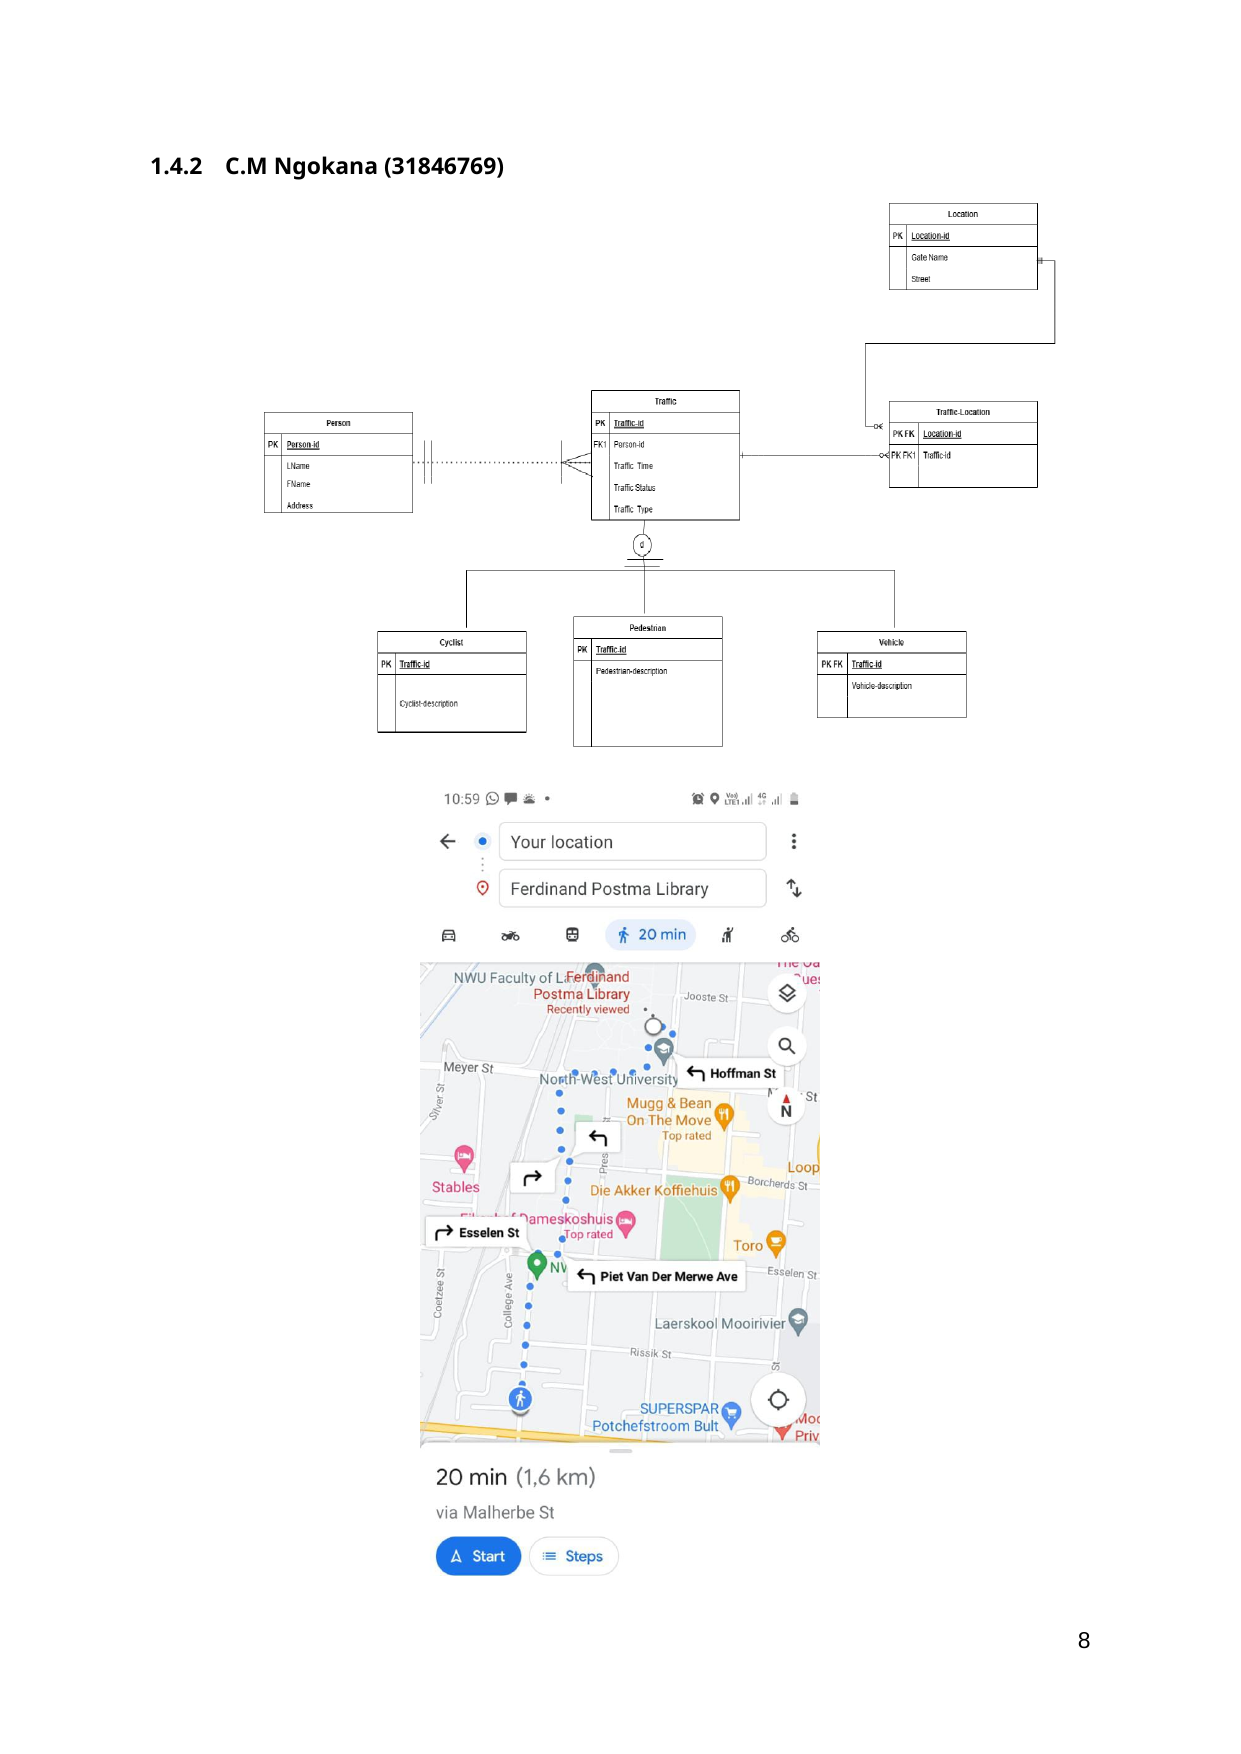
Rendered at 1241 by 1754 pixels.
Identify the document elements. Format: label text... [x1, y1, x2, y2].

subtitle C.M Ngokana (31846769) [150, 150, 1090, 181]
picture [420, 783, 820, 1576]
picture [150, 183, 1091, 766]
